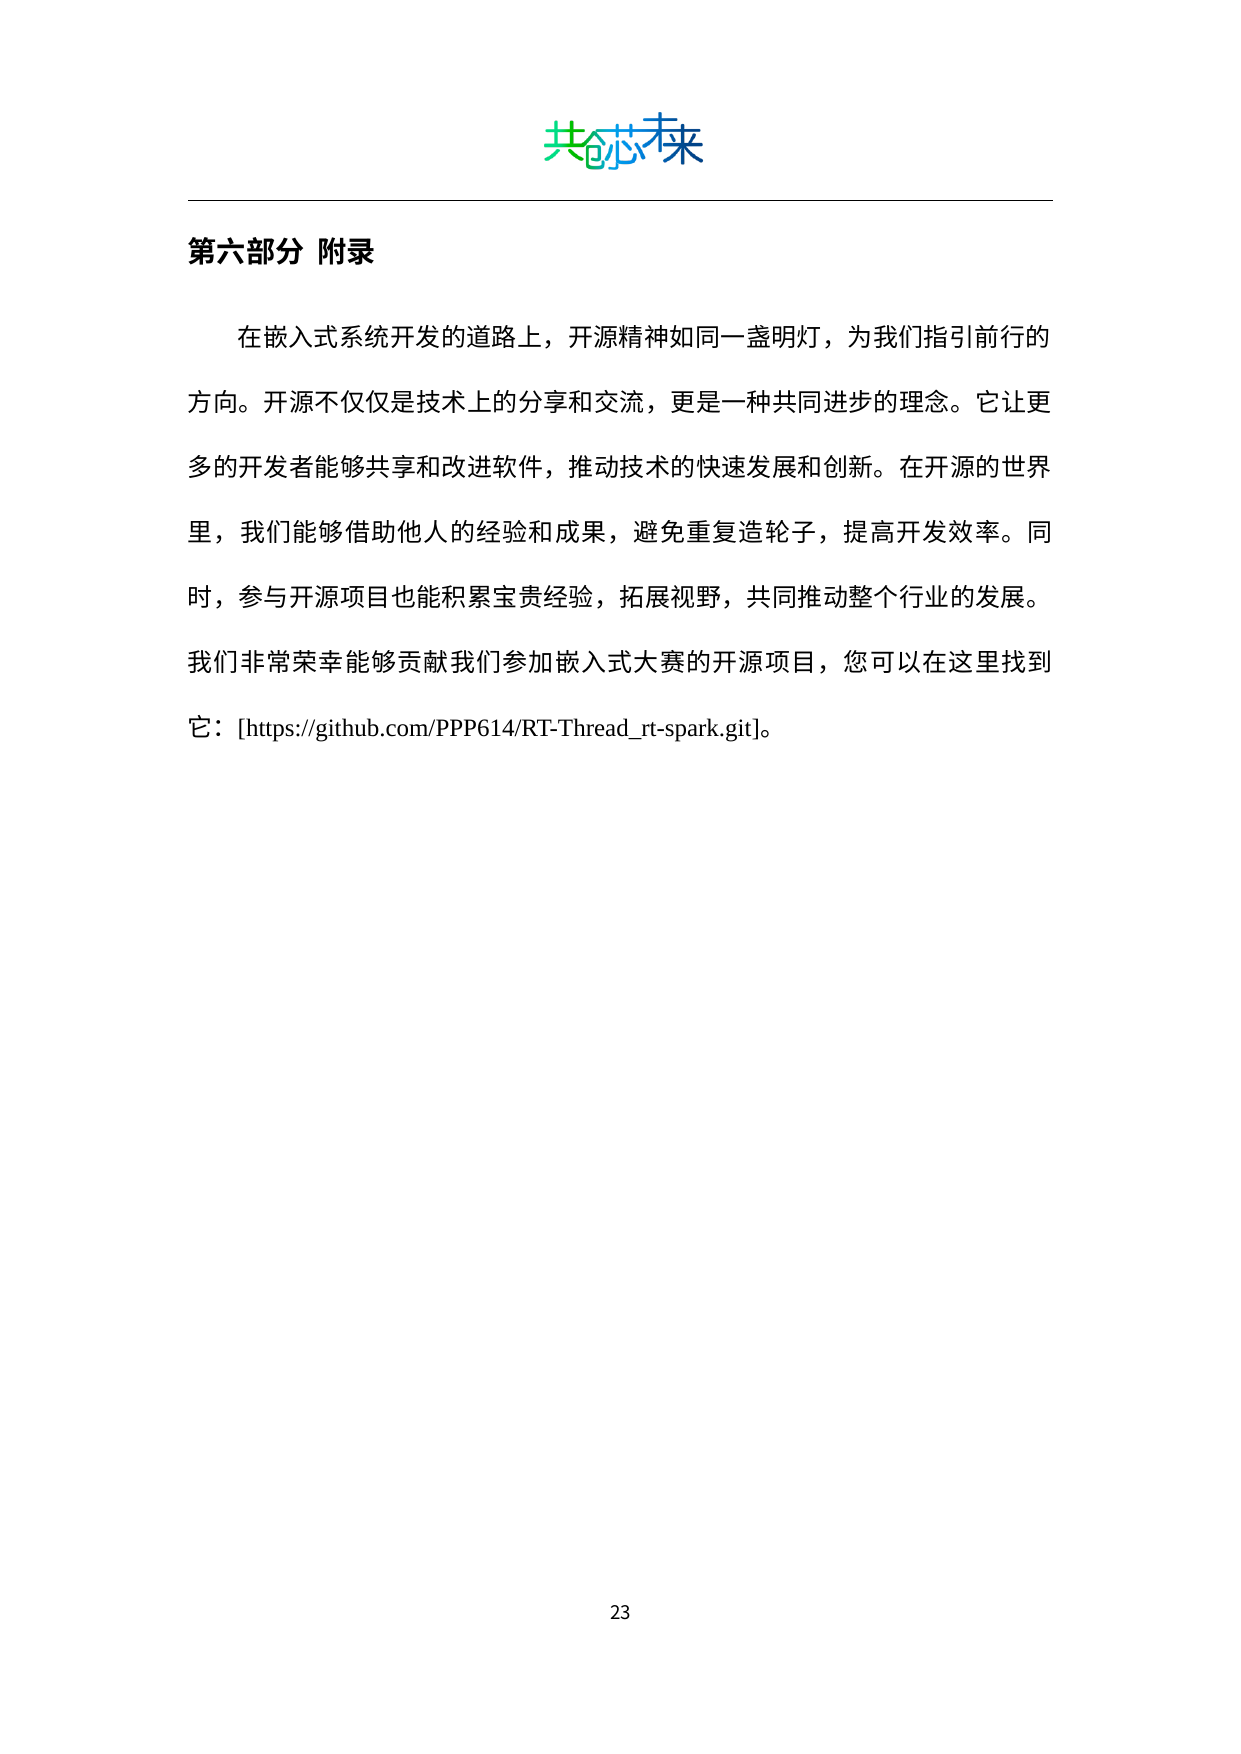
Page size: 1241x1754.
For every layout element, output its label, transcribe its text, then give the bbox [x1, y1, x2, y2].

picture [510, 88, 730, 198]
text 第六部分 附录 [187, 217, 1053, 282]
text 在嵌入式系统开发的道路上，开源精神如同一盏明灯，为我们指引前行的方向。开源不仅仅是技术上的分享和交流，更是一种共同进步的理念。它让更多的开发者能够共享和改进软件，推动技术的快速发展和创新。在开源的世界里，我们能够借助他人的经验和成果，避免重复造轮子，提高开发效率。同时，参与开源项目也能积累宝贵经验，拓展视野，共同推动整个行业的发展。我们非常荣幸能够贡献我们参加嵌入式大赛的开源项目，您可以在这里找到它：[https://github.com/PPP614/RT-Thread_rt-spark.git]。 [187, 303, 1053, 758]
